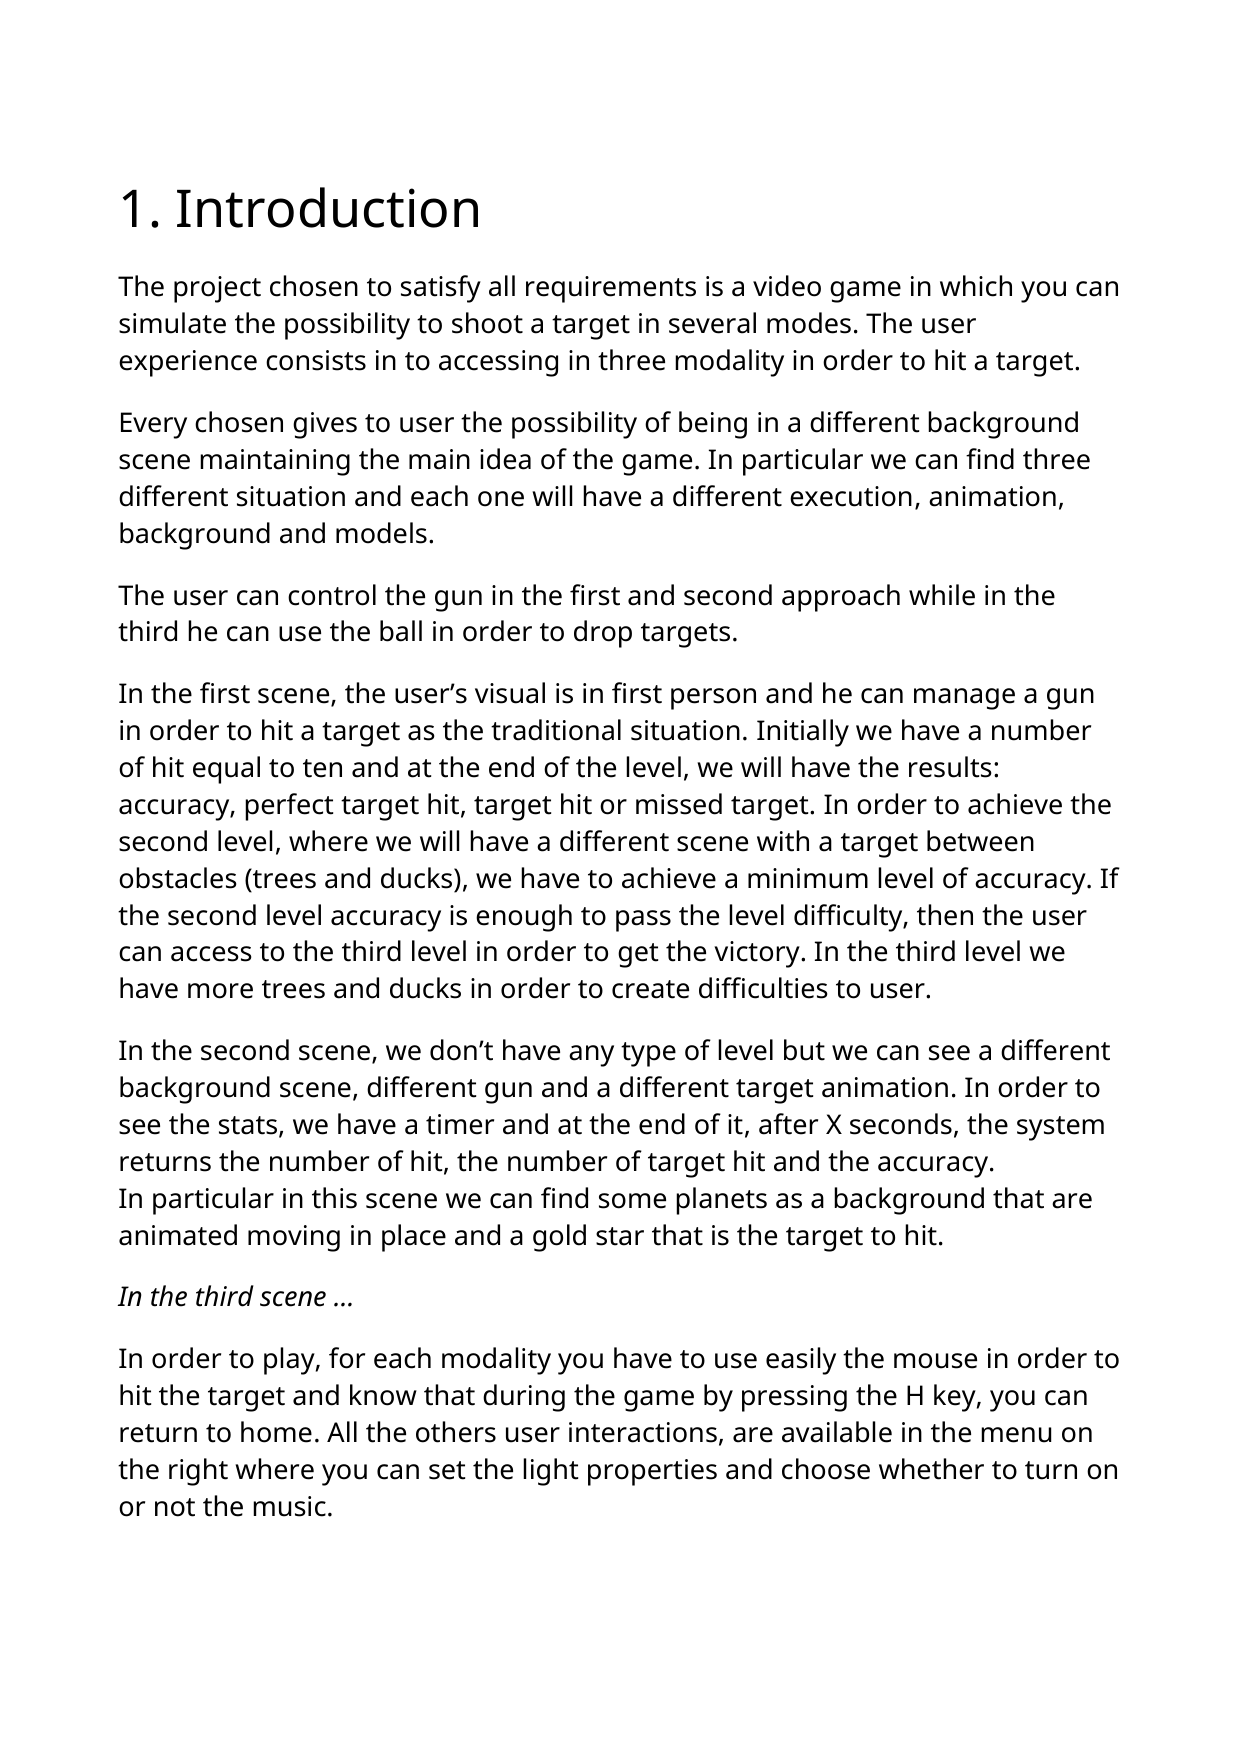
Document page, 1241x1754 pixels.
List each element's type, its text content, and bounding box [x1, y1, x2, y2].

text In the second scene, we don’t have any type of level but we can see a different background scene, different gun and a different target animation. In order to see the stats, we have a timer and at the end of it, after X seconds, the system returns the number of hit, the number of target hit and the accuracy. In particular in this scene we can find some planets as a background that are animated moving in place and a gold star that is the target to hit. [118, 1032, 1122, 1253]
text The user can control the gun in the first and second approach while in the third he can use the ball in order to drop targets. [118, 576, 1122, 650]
text In order to play, for each modality you have to use easily the mouse in order to hit the target and know that during the game by pressing the H key, you can return to home. All the others user interactions, are available in the menu on the right where you can set the light properties and choose whether to turn on or not the music. [118, 1340, 1122, 1524]
text The project chosen to satisfy all requirements is a video game in which you can simulate the possibility to shoot a target in several modes. The user experience consists in to accessing in three modality in order to hit a target. [118, 268, 1122, 378]
text In the first scene, the user’s visual is in first person and he can manage a gun in order to hit a target as the traditional situation. Initially we have a number of hit equal to ten and at the end of the level, we will have the results: accuracy, perfect target hit, target hit or missed target. In order to achieve the second level, where we will have a different scene with a target between obstacles (trees and ducks), we have to achieve a minimum level of accuracy. If the second level accuracy is enough to pass the level difficulty, then the user can access to the third level in order to get the victory. In the third level we have more trees and ducks in order to create difficulties to user. [118, 675, 1122, 1007]
text Every chosen gives to user the possibility of being in a different background scene maintaining the main idea of the game. In particular we can find three different situation and each one will have a different execution, animation, background and models. [118, 403, 1122, 551]
text In the third scene … [118, 1278, 1122, 1315]
text 1. Introduction [118, 172, 1122, 243]
